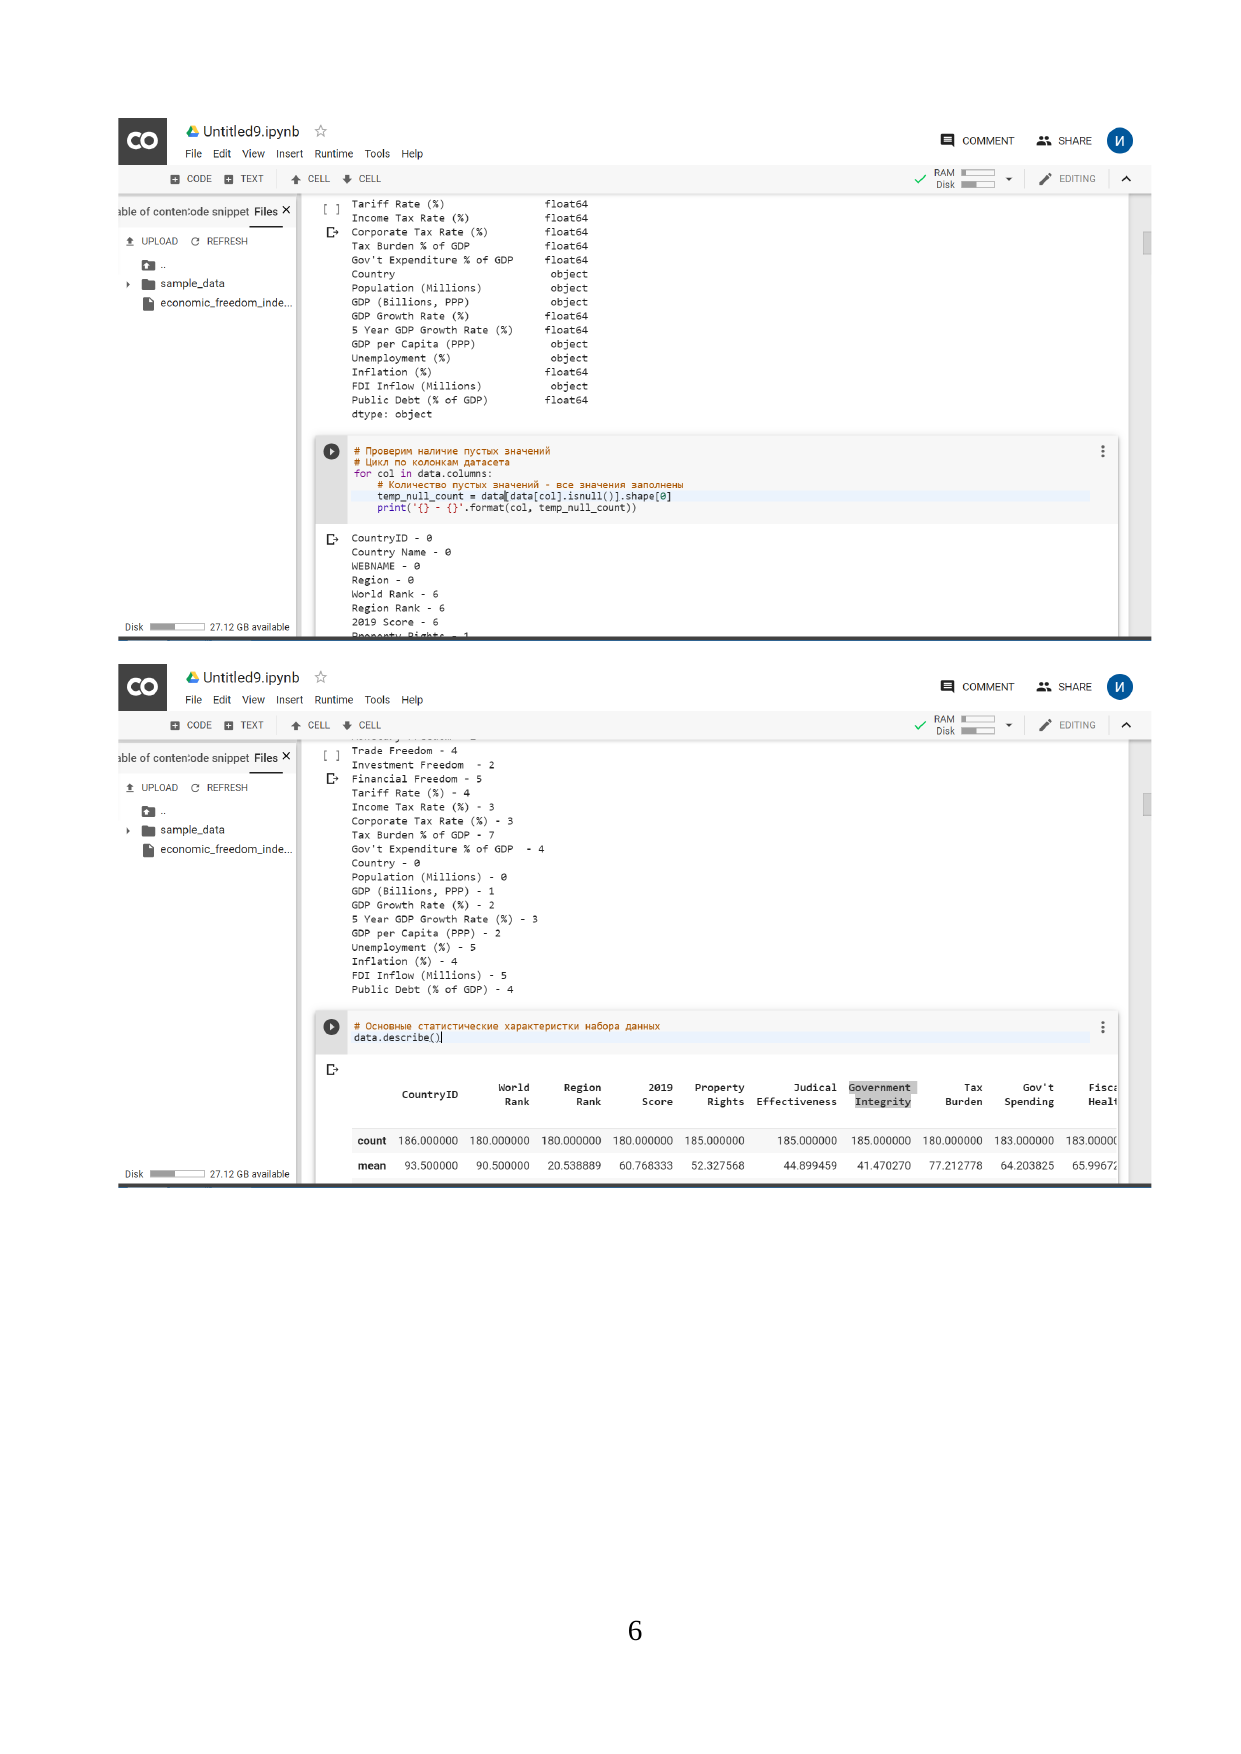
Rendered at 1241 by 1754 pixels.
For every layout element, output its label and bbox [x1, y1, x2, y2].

picture [118, 118, 1152, 641]
picture [118, 664, 1152, 1188]
